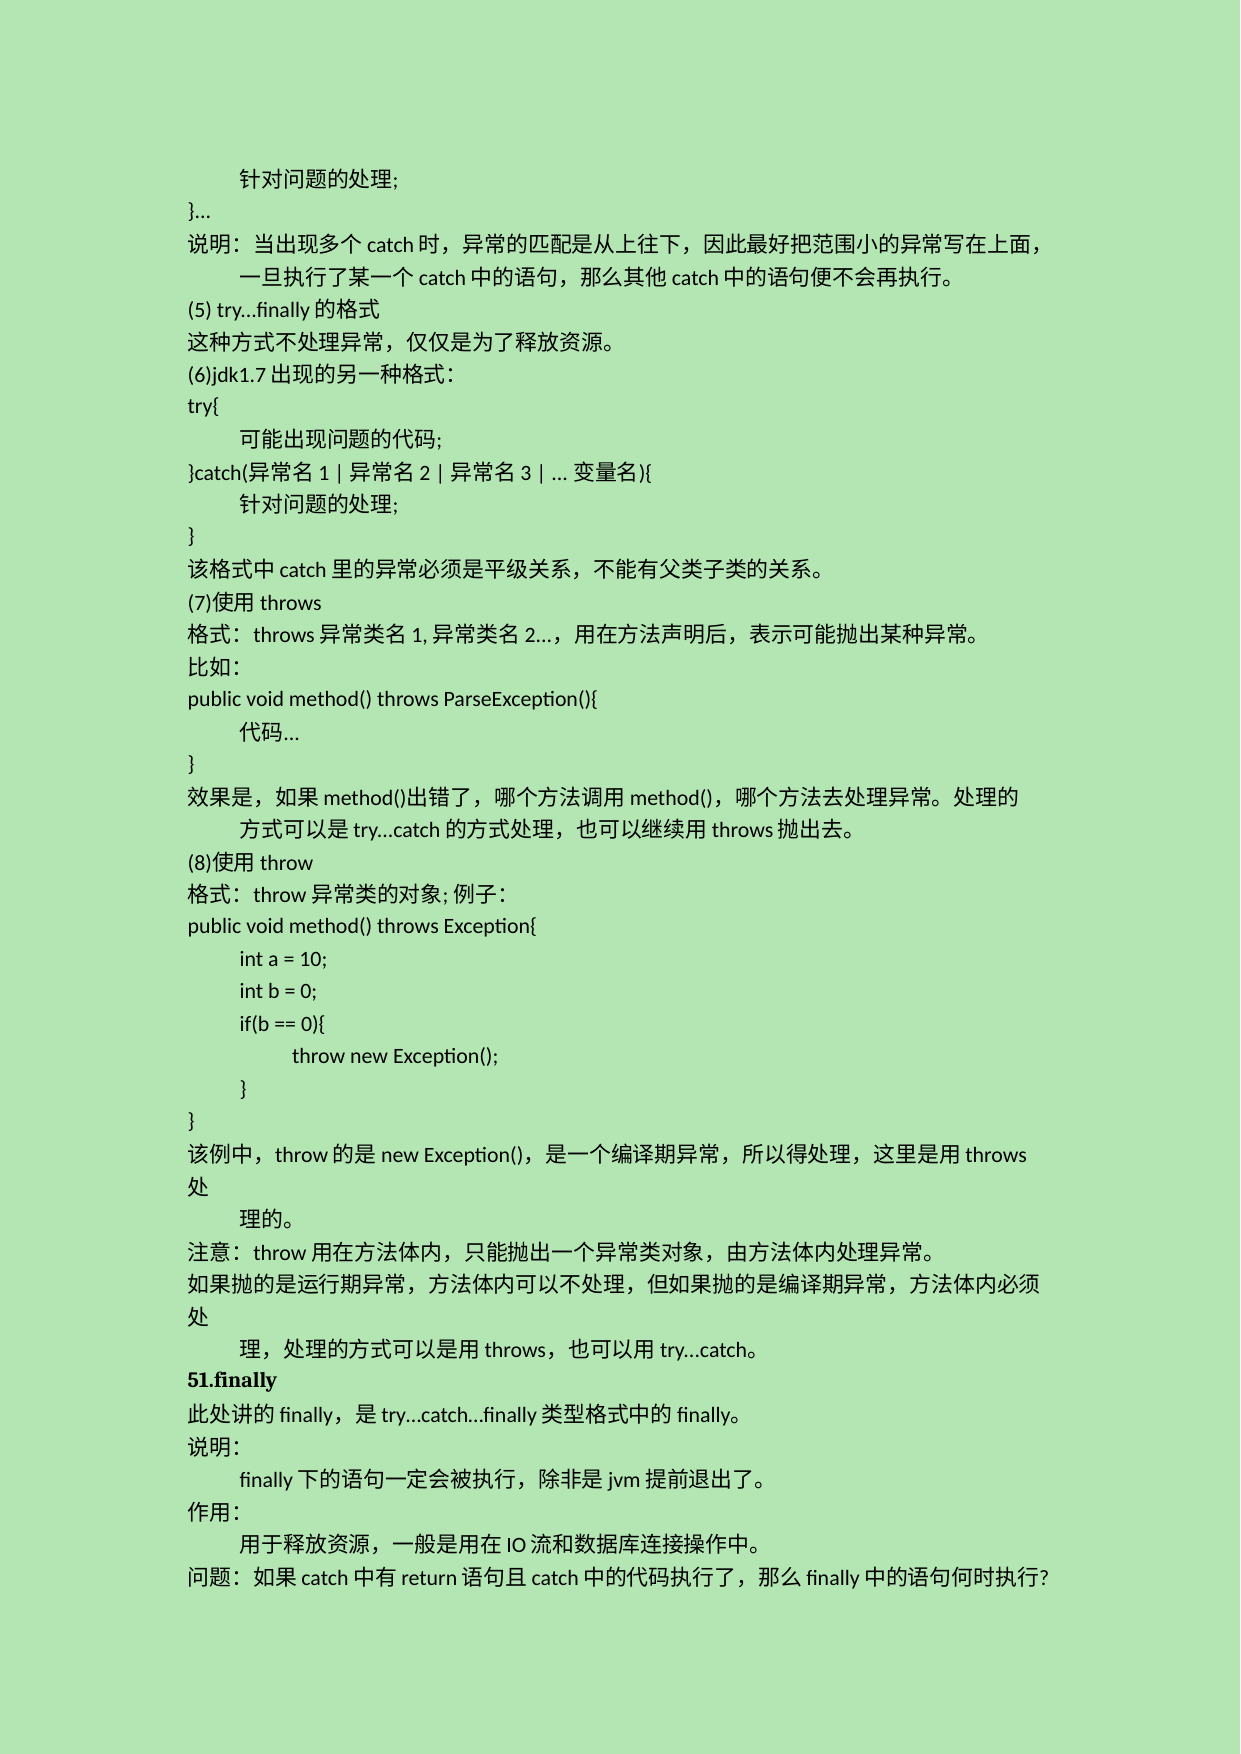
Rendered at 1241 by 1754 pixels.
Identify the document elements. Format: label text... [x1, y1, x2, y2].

text } [187, 1072, 1053, 1104]
text } [187, 1104, 1053, 1137]
text (7)使用throws [187, 584, 1053, 617]
text (6)jdk1.7出现的另一种格式： [187, 357, 1053, 389]
text 如果抛的是运行期异常，方法体内可以不处理，但如果抛的是编译期异常，方法体内必须处 [187, 1267, 1053, 1332]
text (8)使用throw [187, 844, 1053, 877]
text 针对问题的处理; [187, 487, 1053, 519]
text 注意：throw用在方法体内，只能抛出一个异常类对象，由方法体内处理异常。 [187, 1234, 1053, 1267]
text try{ [187, 389, 1053, 422]
text 问题：如果catch中有return语句且catch中的代码执行了，那么finally中的语句何时执行? [187, 1559, 1053, 1592]
text 比如： [187, 649, 1053, 682]
text 针对问题的处理; [187, 162, 1053, 194]
text 作用： [187, 1494, 1053, 1527]
text finally下的语句一定会被执行，除非是jvm提前退出了。 [187, 1462, 1053, 1494]
text 该例中，throw的是new Exception()，是一个编译期异常，所以得处理，这里是用throws处 [187, 1137, 1053, 1202]
text 一旦执行了某一个catch中的语句，那么其他catch中的语句便不会再执行。 [187, 259, 1053, 292]
text public void method() throws ParseException(){ [187, 682, 1053, 714]
text throw new Exception(); [187, 1039, 1053, 1072]
text 可能出现问题的代码; [187, 422, 1053, 454]
text 这种方式不处理异常，仅仅是为了释放资源。 [187, 324, 1053, 357]
text public void method() throws Exception{ [187, 909, 1053, 942]
text 该格式中catch里的异常必须是平级关系，不能有父类子类的关系。 [187, 552, 1053, 584]
text 说明： [187, 1429, 1053, 1462]
subtitle 51.finally [187, 1364, 1053, 1397]
text }catch(异常名1 | 异常名2 | 异常名3 | ... 变量名){ [187, 454, 1053, 487]
text 用于释放资源，一般是用在IO流和数据库连接操作中。 [187, 1527, 1053, 1559]
text int a = 10; [187, 942, 1053, 974]
text }... [187, 194, 1053, 227]
text 理，处理的方式可以是用throws，也可以用try...catch。 [187, 1332, 1053, 1364]
text 代码... [187, 714, 1053, 747]
text 格式：throw 异常类的对象; 例子： [187, 877, 1053, 909]
text 说明：当出现多个catch时，异常的匹配是从上往下，因此最好把范围小的异常写在上面， [187, 227, 1053, 259]
text } [187, 747, 1053, 779]
text 理的。 [187, 1202, 1053, 1234]
text if(b == 0){ [187, 1007, 1053, 1039]
text (5) try...finally的格式 [187, 292, 1053, 324]
text } [187, 519, 1053, 552]
text 方式可以是try...catch的方式处理，也可以继续用throws抛出去。 [187, 812, 1053, 844]
text 效果是，如果method()出错了，哪个方法调用method()，哪个方法去处理异常。处理的 [187, 779, 1053, 812]
text 格式：throws异常类名1, 异常类名2...，用在方法声明后，表示可能抛出某种异常。 [187, 617, 1053, 649]
text 此处讲的finally，是try…catch…finally类型格式中的finally。 [187, 1397, 1053, 1429]
text int b = 0; [187, 974, 1053, 1007]
